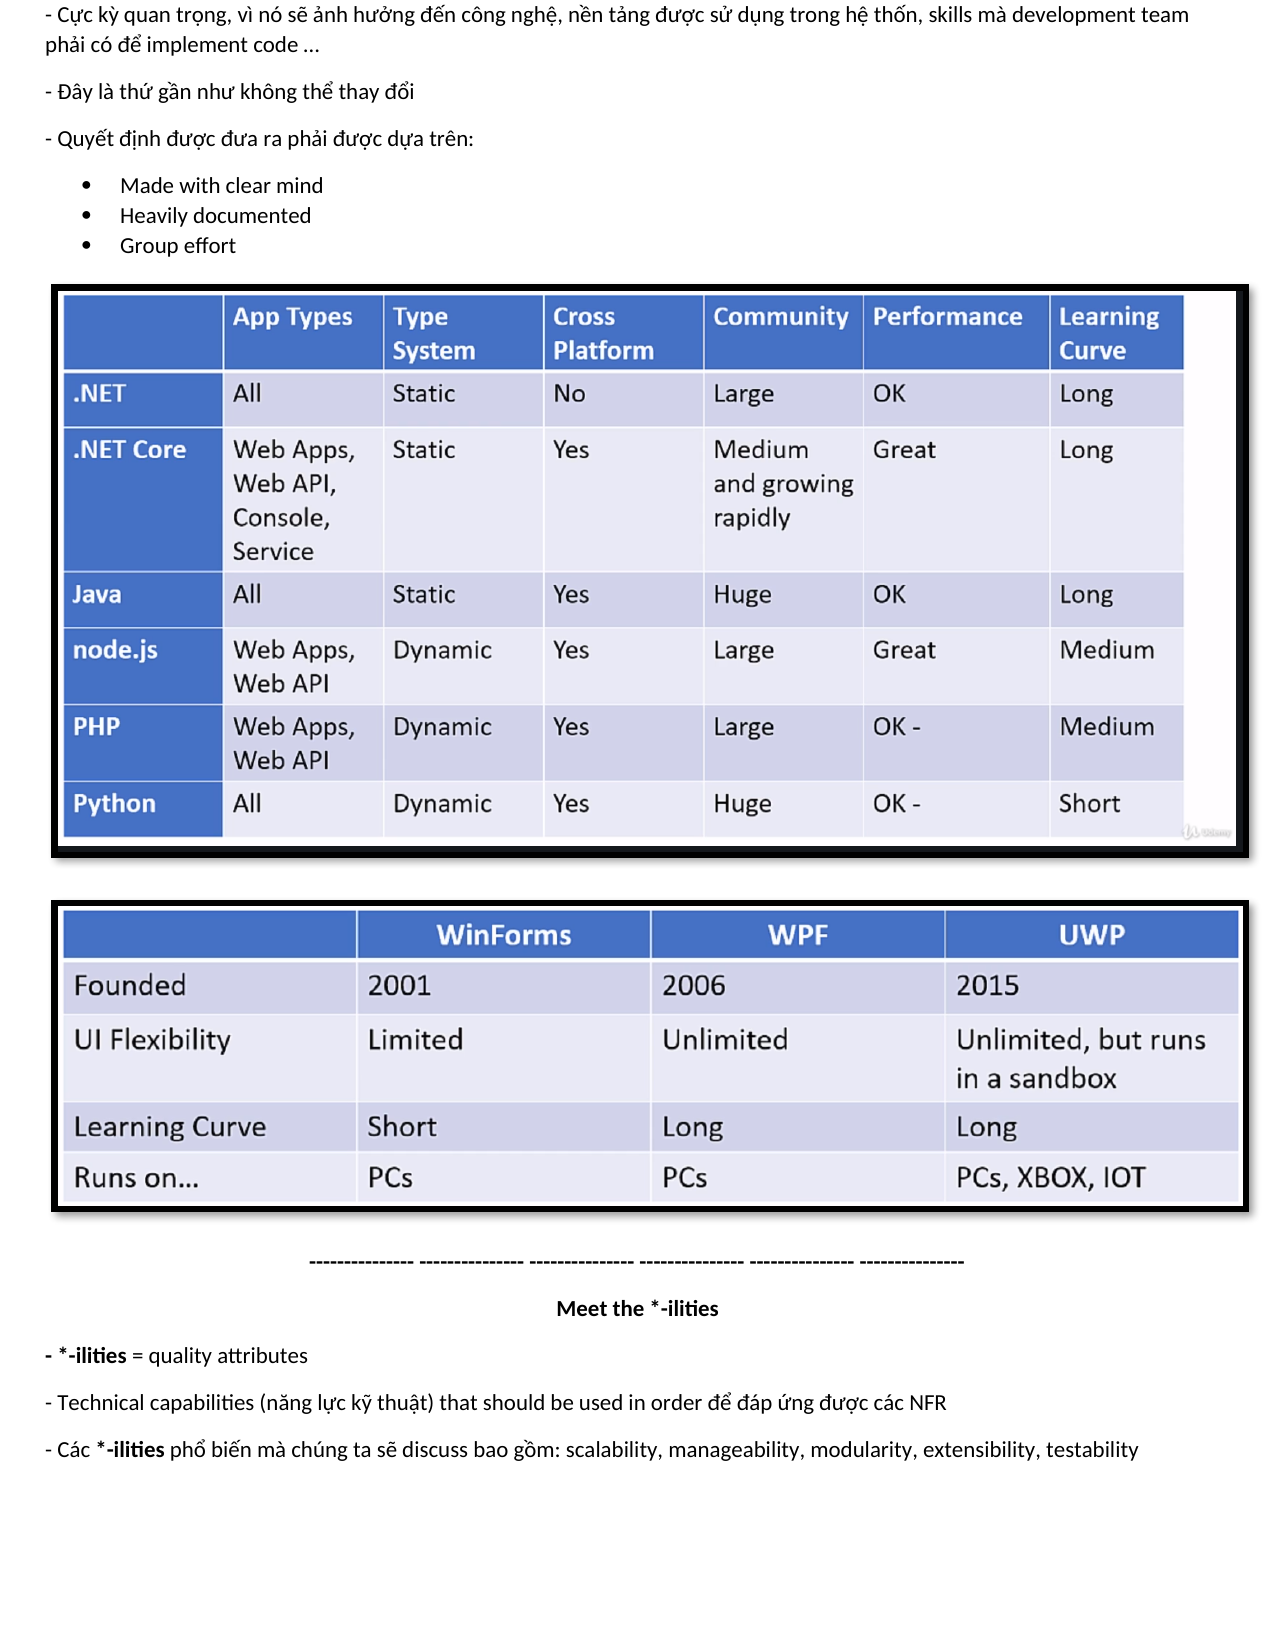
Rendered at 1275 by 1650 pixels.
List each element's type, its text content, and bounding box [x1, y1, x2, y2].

list Heavily documented [82, 201, 1230, 229]
text - Technical capabilities (năng lực kỹ thuật) that should be used in order để đáp ứng được các NFR [45, 1388, 1230, 1416]
picture [58, 291, 1243, 852]
text --------------- --------------- --------------- --------------- --------------- --------------- [45, 1247, 1230, 1275]
picture [58, 906, 1243, 1206]
text - Đây là thứ gần như không thể thay đổi [45, 77, 1230, 105]
text Meet the *-ilities [45, 1294, 1230, 1322]
list Made with clear mind [82, 171, 1230, 199]
text - Cực kỳ quan trọng, vì nó sẽ ảnh hưởng đến công nghệ, nền tảng được sử dụng trong hệ thốn, skills mà development team phải có để implement code … [45, 0, 1230, 58]
text - *-ilities = quality attributes [45, 1341, 1230, 1369]
text - Quyết định được đưa ra phải được dựa trên: [45, 124, 1230, 152]
text - Các *-ilities phổ biến mà chúng ta sẽ discuss bao gồm: scalability, manageability, modularity, extensibility, testability [45, 1435, 1230, 1463]
list Group effort [82, 231, 1230, 259]
